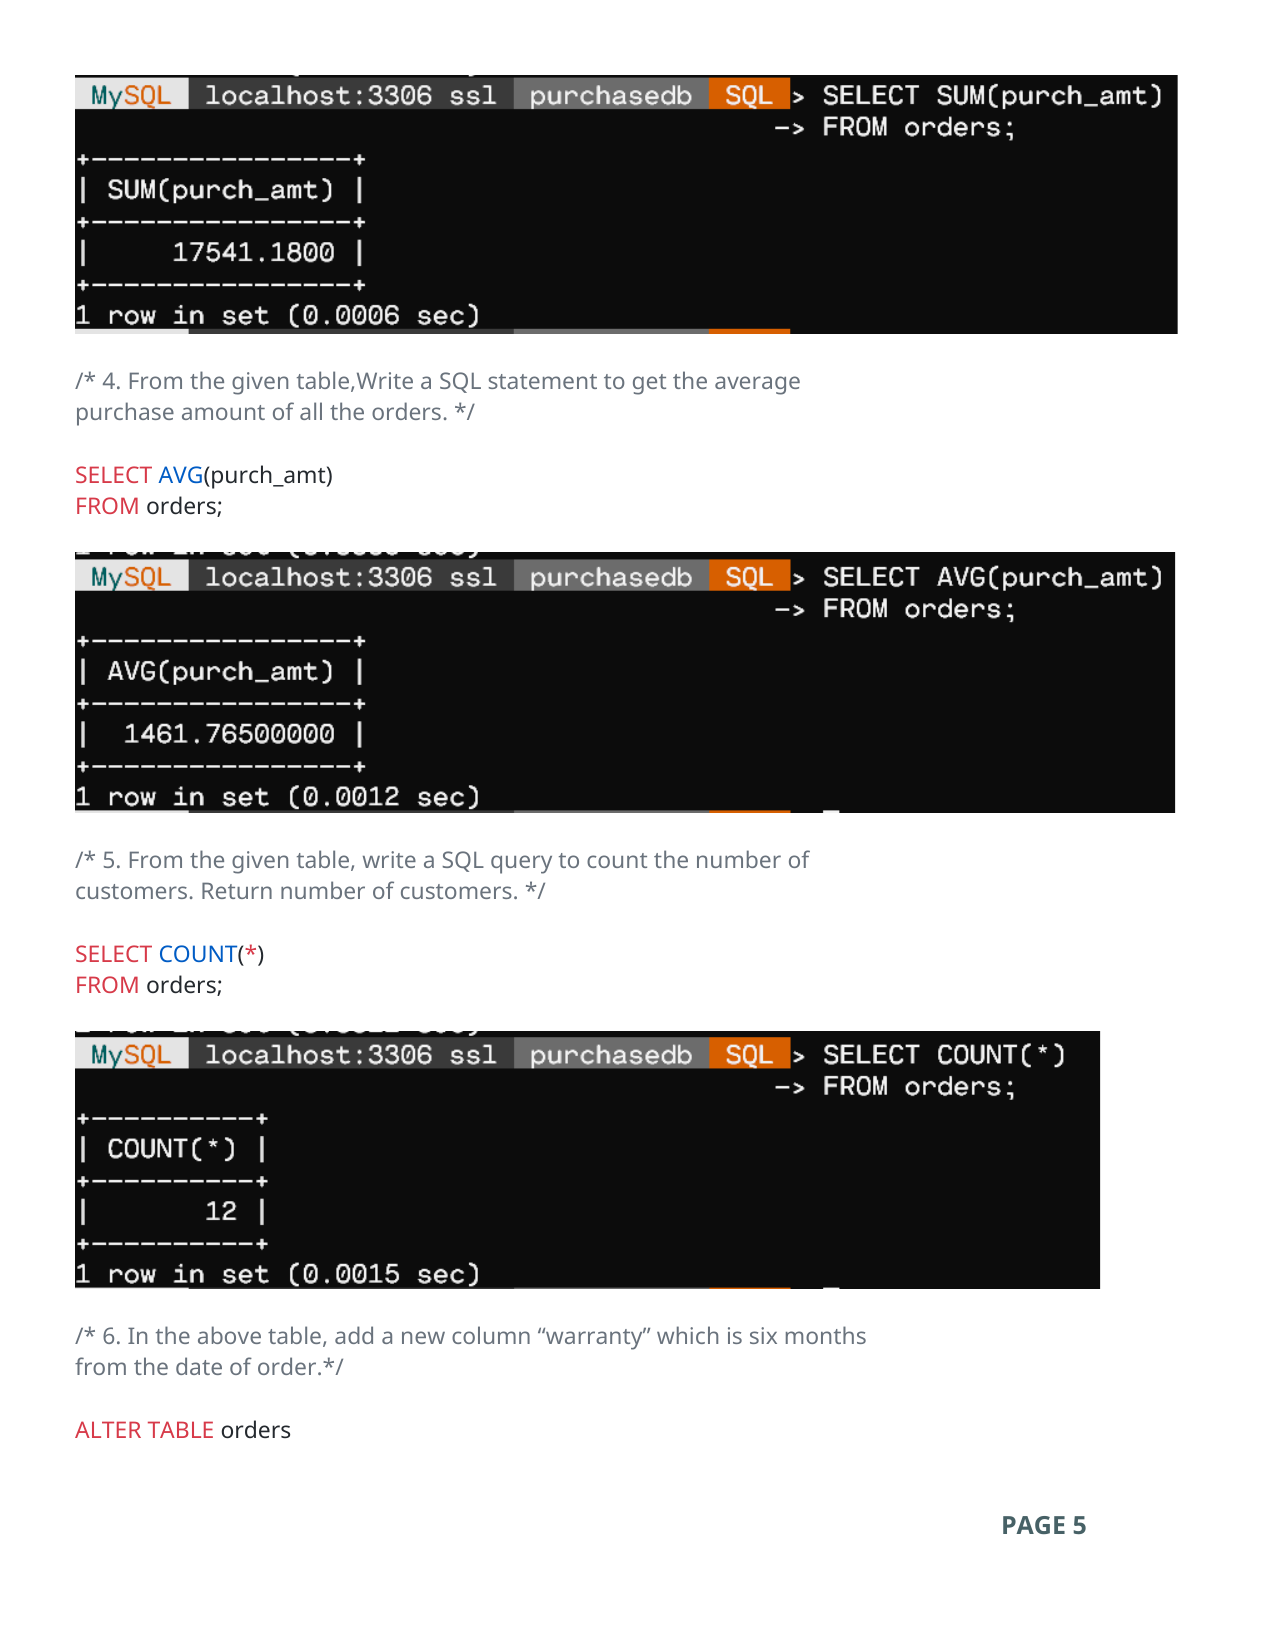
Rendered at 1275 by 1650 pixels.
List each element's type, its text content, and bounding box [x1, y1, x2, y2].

text SELECT COUNT(*) [75, 937, 1200, 969]
picture [75, 75, 1178, 334]
text customers. Return number of customers. */ [75, 875, 1200, 906]
text ALTER TABLE orders [75, 1414, 1200, 1445]
text /* 5. From the given table, write a SQL query to count the number of [75, 844, 1200, 875]
text /* 6. In the above table, add a new column “warranty” which is six months [75, 1320, 1200, 1351]
text from the date of order.*/ [75, 1351, 1200, 1382]
text FROM orders; [75, 969, 1200, 1000]
text FROM orders; [75, 490, 1200, 521]
text purchase amount of all the orders. */ [75, 396, 1200, 427]
picture [75, 552, 1175, 813]
picture [75, 1031, 1100, 1289]
text SELECT AVG(purch_amt) [75, 459, 1200, 490]
text /* 4. From the given table,Write a SQL statement to get the average [75, 365, 1200, 396]
